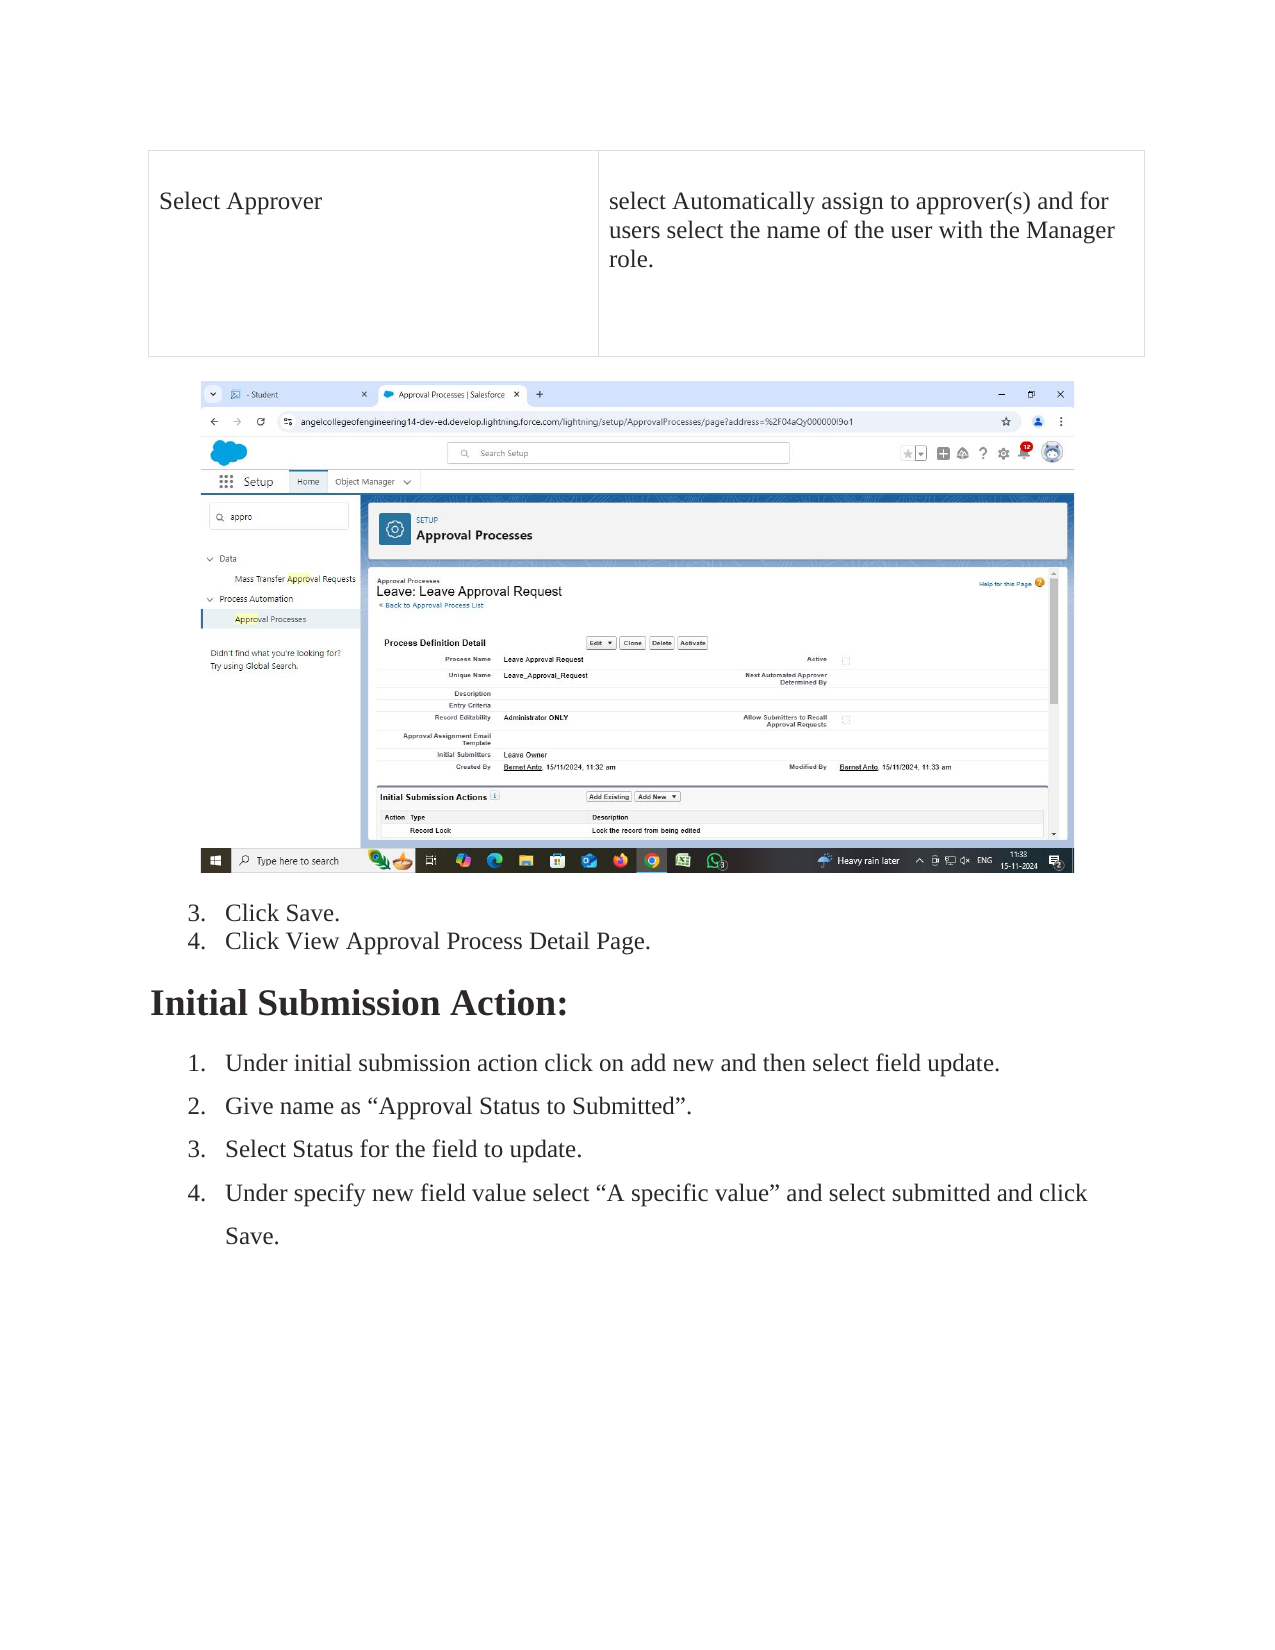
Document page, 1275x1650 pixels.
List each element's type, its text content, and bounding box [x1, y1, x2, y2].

list Select Status for the field to update. [187, 1134, 1125, 1163]
list Under specify new field value select “A specific value” and select submitted and click Save. [187, 1178, 1125, 1249]
list Click View Approval Process Detail Page. [187, 926, 1125, 955]
picture [200, 381, 1075, 873]
list Under initial submission action click on add new and then select field update. [187, 1048, 1125, 1077]
list Click Save. [187, 898, 1125, 926]
table_cell Select Approver [149, 151, 598, 356]
list Give name as “Approval Status to Submitted”. [187, 1091, 1125, 1120]
text Initial Submission Action: [150, 980, 1125, 1023]
table_cell select Automatically assign to approver(s) and for users select the name of the user with the Manager role. [599, 151, 1144, 356]
